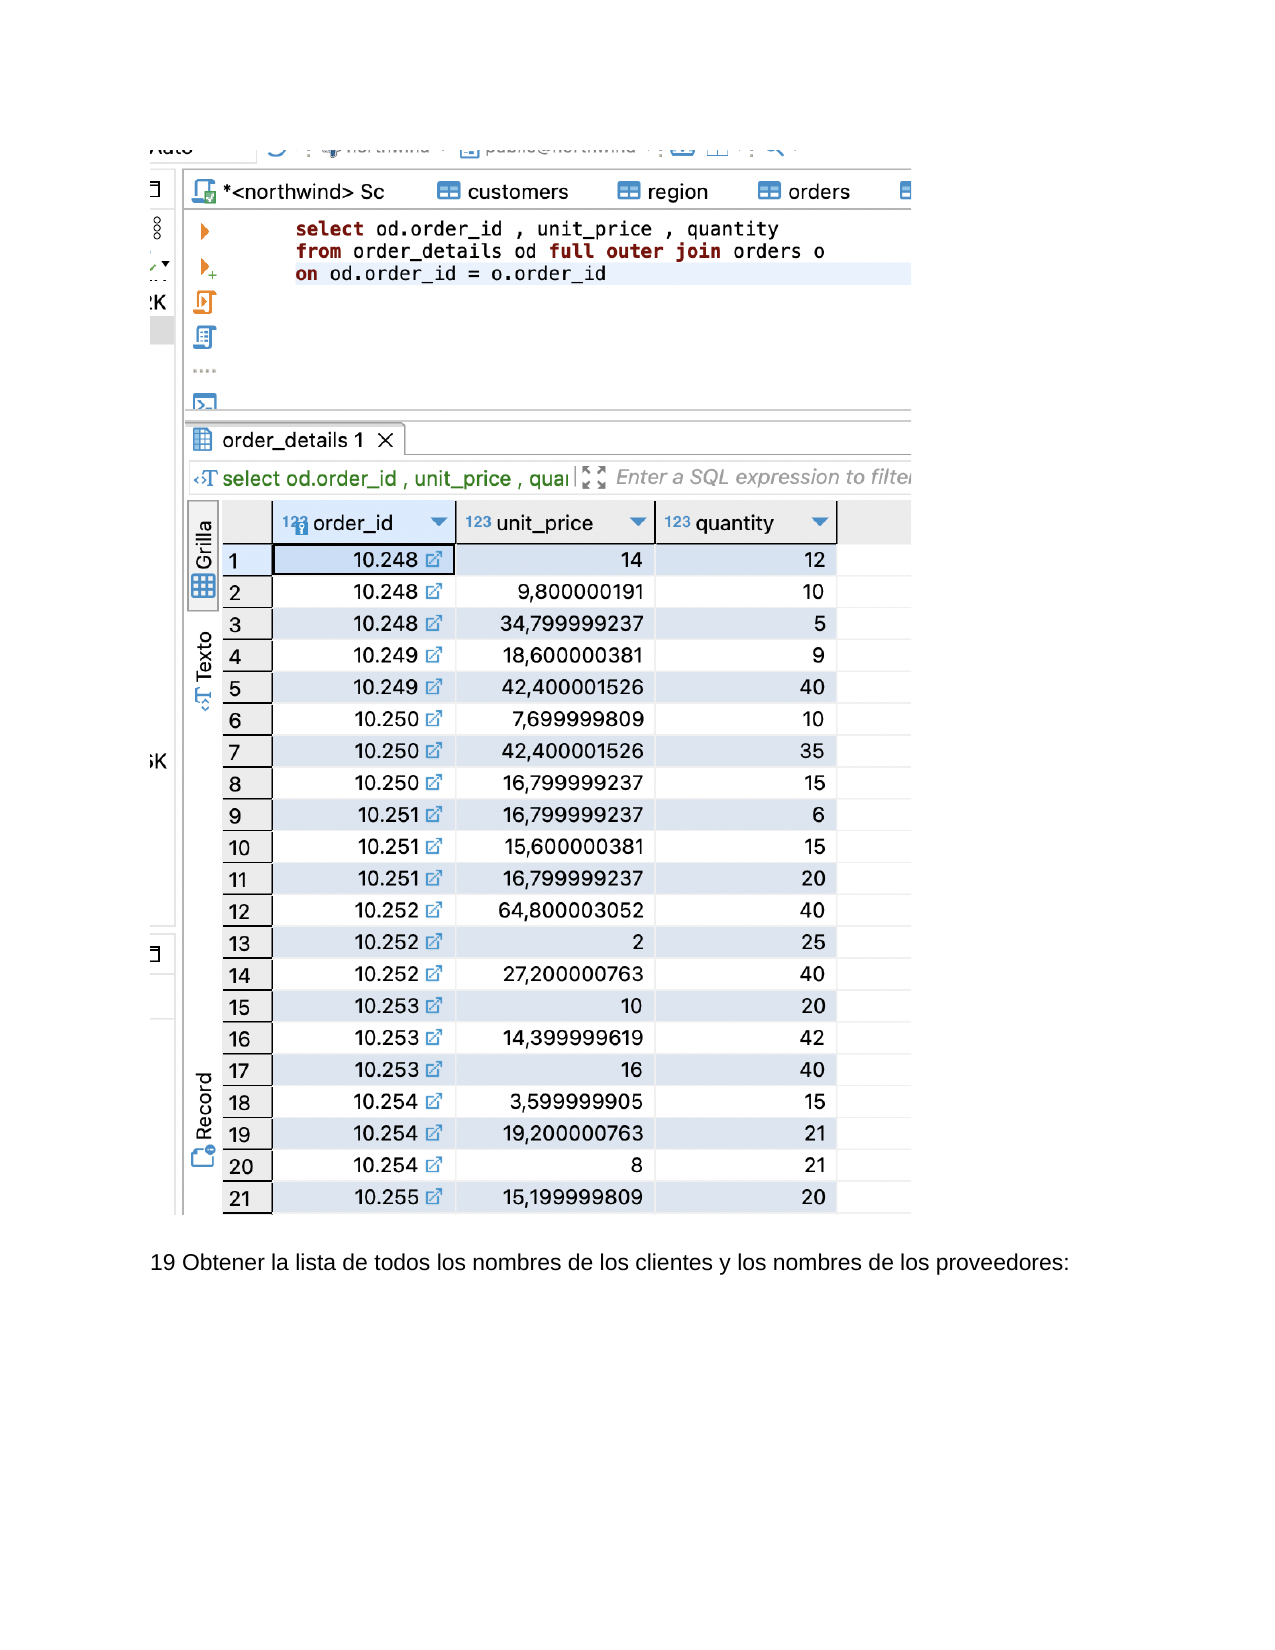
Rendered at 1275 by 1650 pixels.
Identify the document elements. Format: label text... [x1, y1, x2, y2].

picture [150, 150, 912, 1215]
text 19 Obtener la lista de todos los nombres de los clientes y los nombres de los proveedores: [150, 1249, 1125, 1275]
